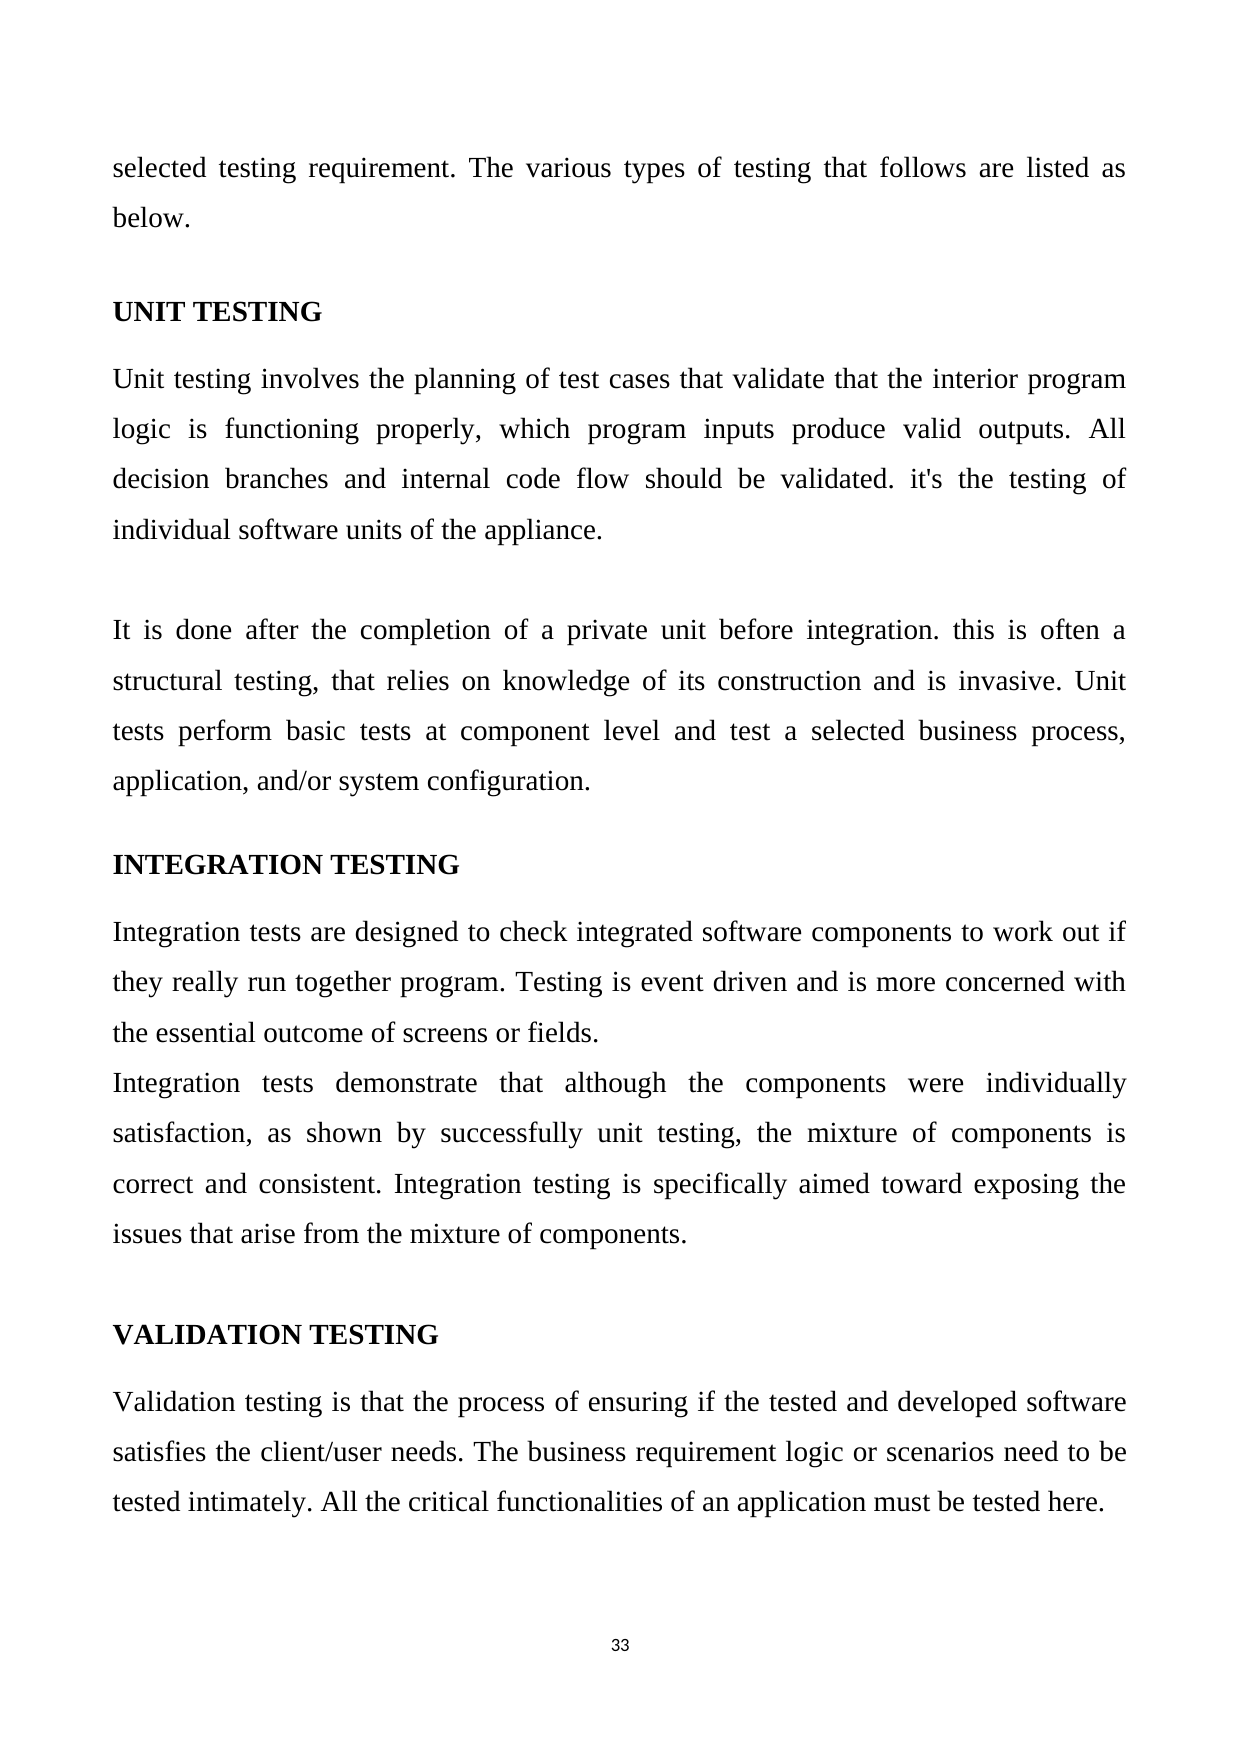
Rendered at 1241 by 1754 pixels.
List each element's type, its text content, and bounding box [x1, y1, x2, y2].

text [112, 150, 1128, 234]
text UNIT TESTING [112, 294, 1128, 327]
text Unit testing involves the planning of test cases that validate that the interior program logic is functioning properly, which program inputs produce valid outputs. All decision branches and internal code flow should be validated. it's the testing of individual software units of the appliance. [112, 361, 1128, 545]
text Integration tests are designed to check integrated software components to work out if they really run together program. Testing is event driven and is more concerned with the essential outcome of screens or fields. [112, 914, 1128, 1048]
text VALIDATION TESTING [112, 1317, 1128, 1350]
text Validation testing is that the process of ensuring if the tested and developed software satisfies the client/user needs. The business requirement logic or scenarios need to be tested intimately. All the critical functionalities of an application must be tested here. [112, 1384, 1128, 1518]
text It is done after the completion of a private unit before integration. this is often a structural testing, that relies on knowledge of its construction and is invasive. Unit tests perform basic tests at component level and test a selected business process, application, and/or system configuration. [112, 612, 1128, 797]
text Integration tests demonstrate that although the components were individually satisfaction, as shown by successfully unit testing, the mixture of components is correct and consistent. Integration testing is specifically aimed toward exposing the issues that arise from the mixture of components. [112, 1065, 1128, 1250]
text INTEGRATION TESTING [112, 847, 1128, 881]
